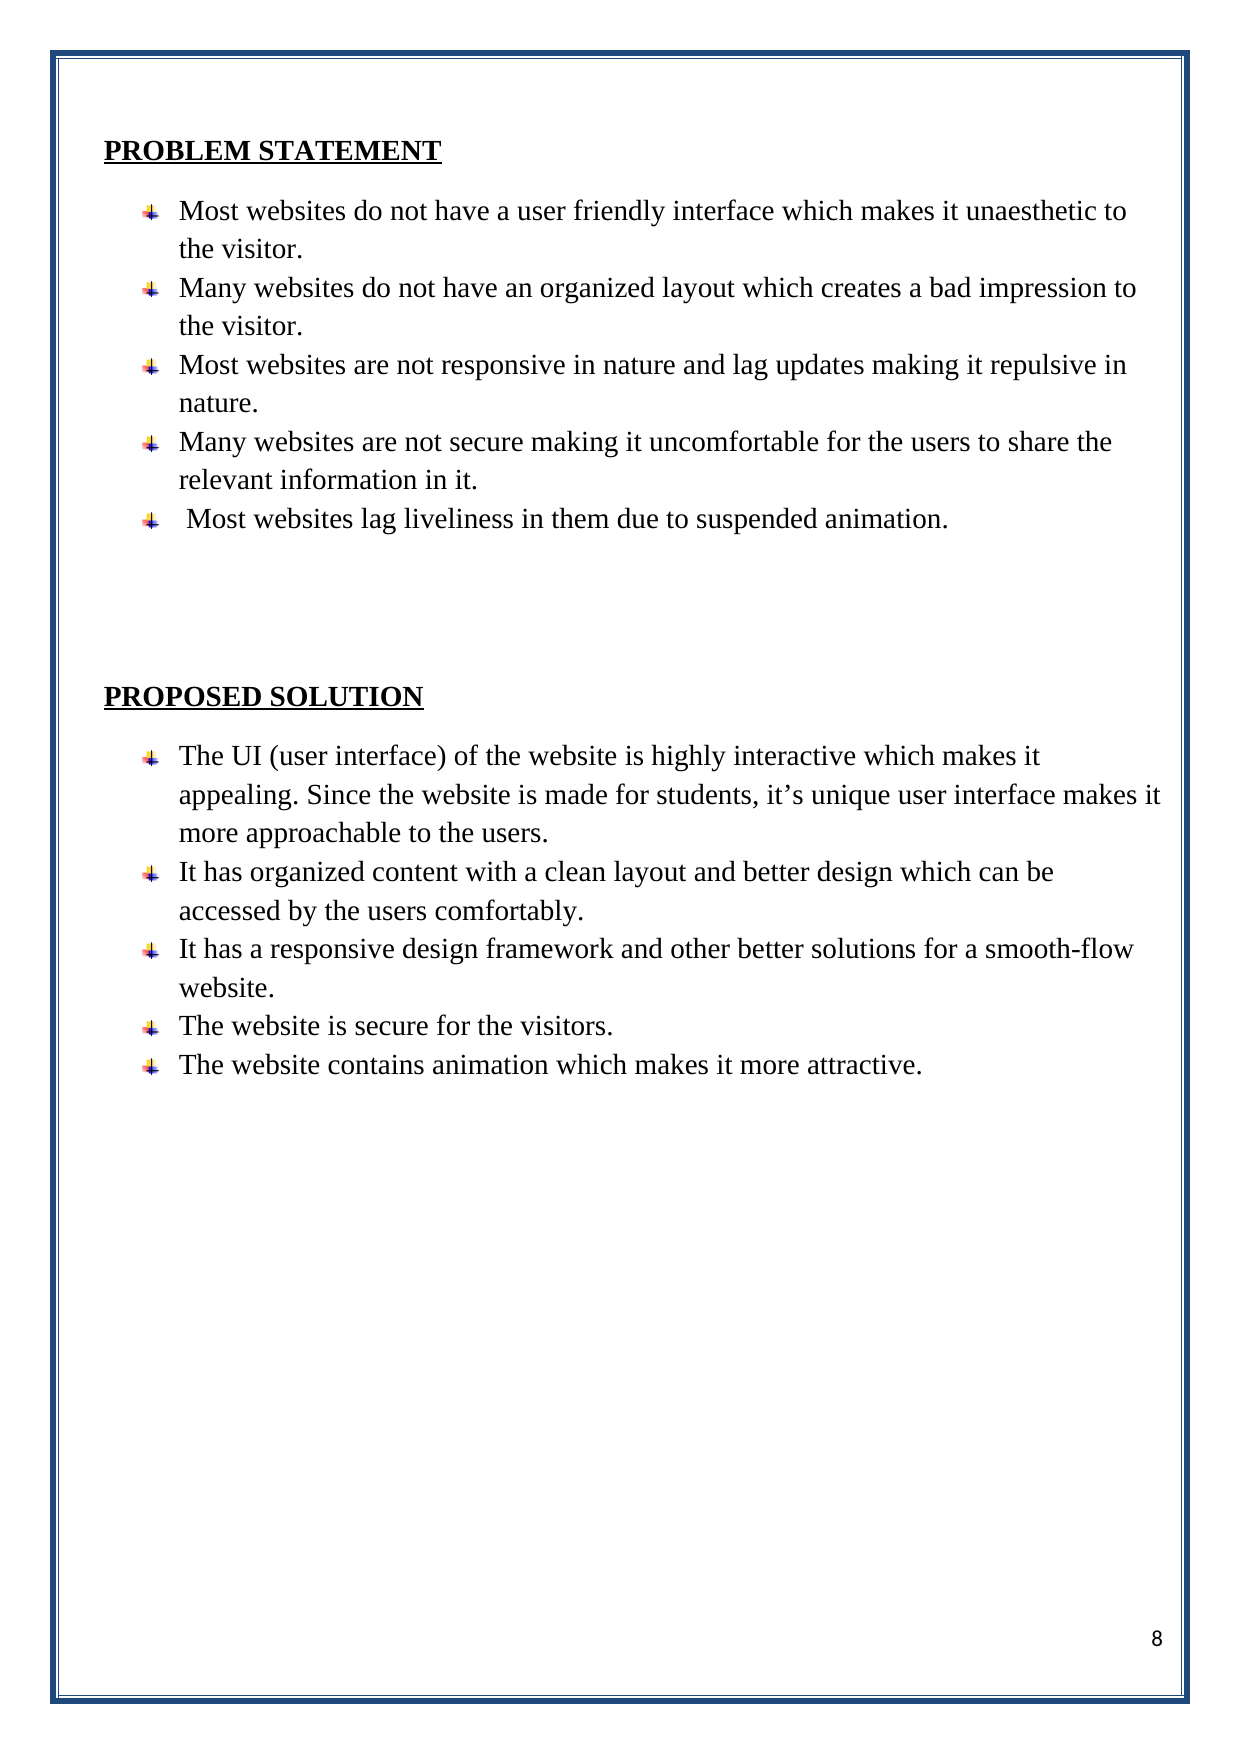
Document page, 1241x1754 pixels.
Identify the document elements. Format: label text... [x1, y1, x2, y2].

text PROPOSED SOLUTION [103, 679, 1162, 713]
list Most websites do not have a user friendly interface which makes it unaesthetic to the visitor. [141, 193, 1162, 265]
list Most websites are not responsive in nature and lag updates making it repulsive in nature. [141, 347, 1162, 419]
picture [142, 1057, 159, 1075]
picture [142, 749, 159, 766]
picture [142, 864, 159, 882]
list Many websites are not secure making it uncomfortable for the users to share the relevant information in it. [141, 424, 1162, 496]
list The UI (user interface) of the website is highly interactive which makes it appealing. Since the website is made for students, it’s unique user interface makes it more approachable to the users. [141, 738, 1162, 849]
list It has a responsive design framework and other better solutions for a smooth-flow website. [141, 931, 1162, 1003]
picture [142, 280, 159, 297]
list Many websites do not have an organized layout which creates a bad impression to the visitor. [141, 270, 1162, 342]
picture [142, 1019, 159, 1036]
picture [142, 941, 159, 959]
picture [142, 203, 159, 220]
text PROBLEM STATEMENT [103, 133, 1162, 167]
list The website contains animation which makes it more attractive. [141, 1047, 1162, 1080]
picture [142, 511, 159, 529]
list Most websites lag liveliness in them due to suspended animation. [141, 501, 1162, 534]
list The website is secure for the visitors. [141, 1008, 1162, 1042]
list It has organized content with a clean layout and better design which can be accessed by the users comfortably. [141, 854, 1162, 926]
picture [142, 434, 159, 452]
picture [142, 357, 159, 375]
